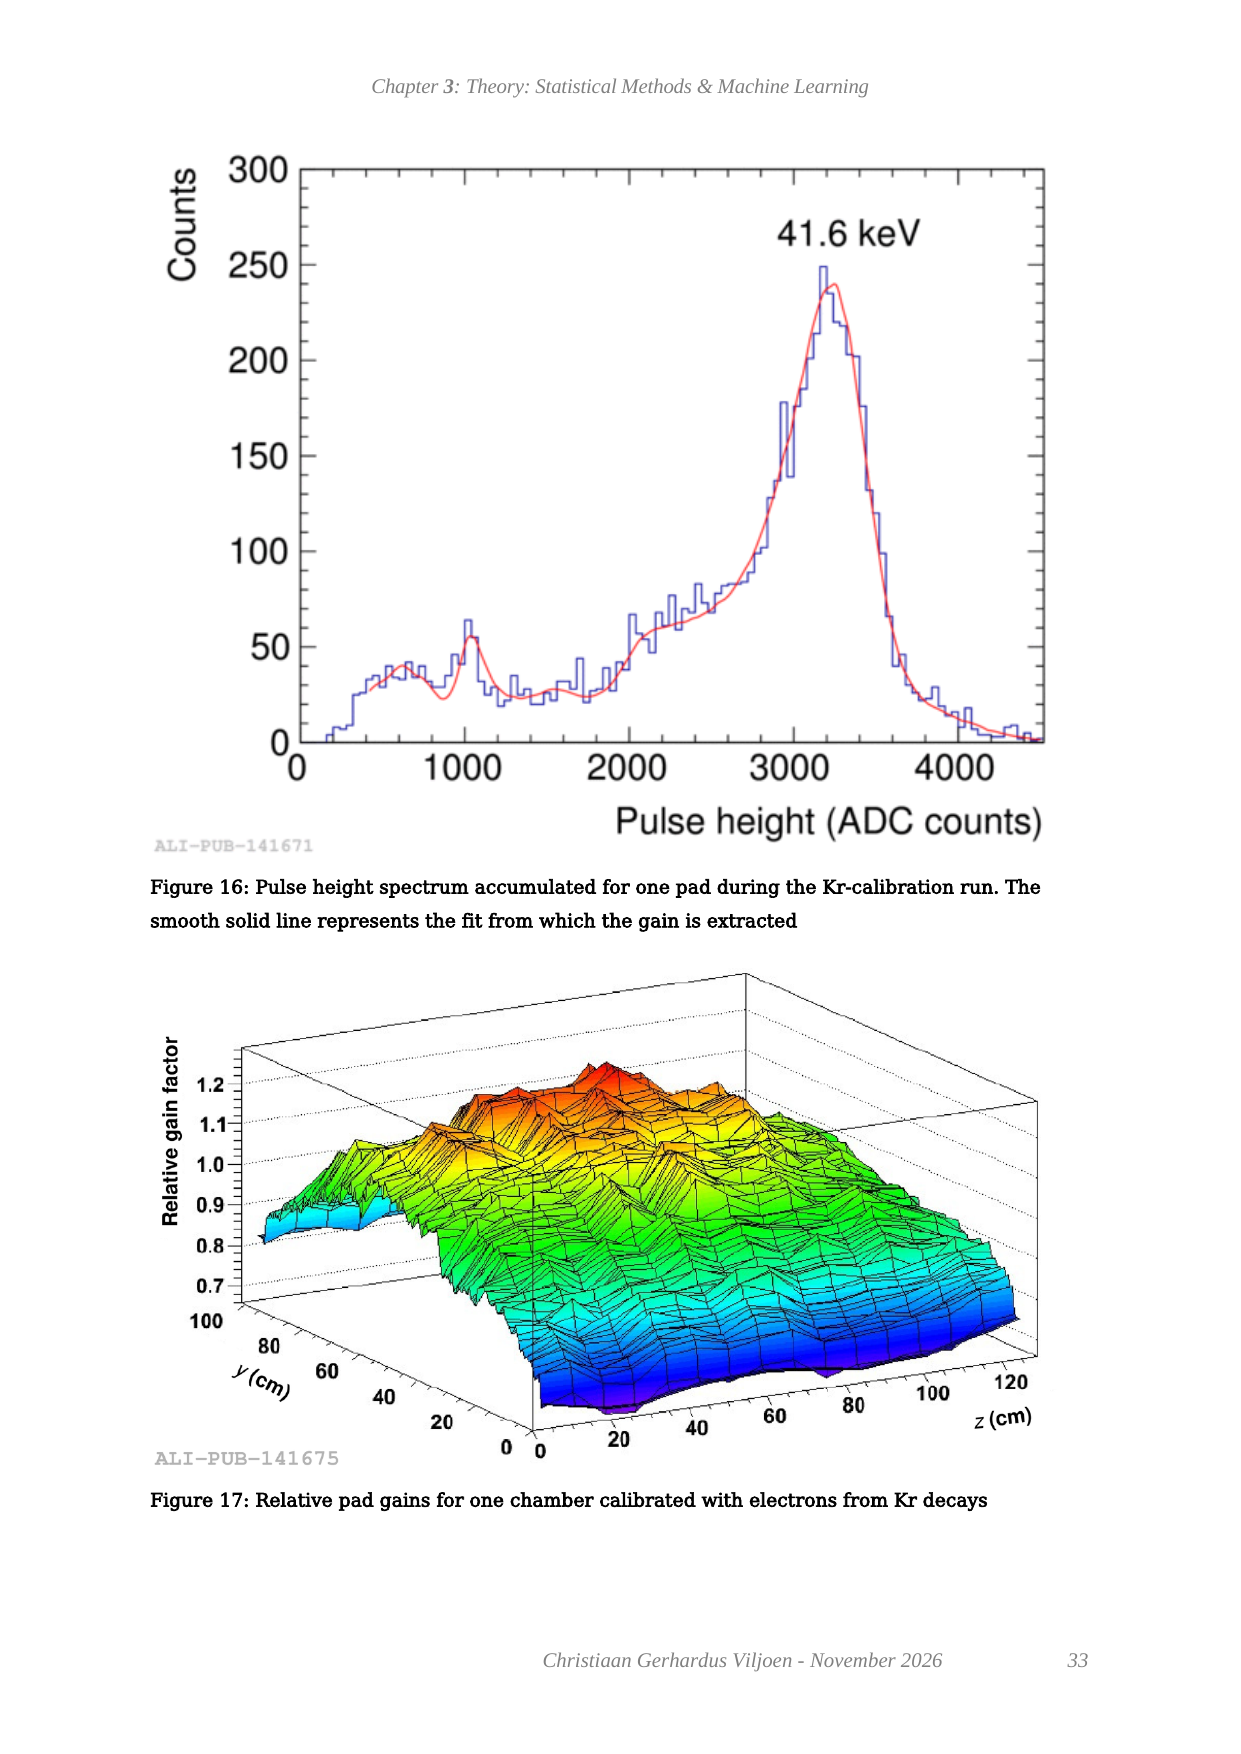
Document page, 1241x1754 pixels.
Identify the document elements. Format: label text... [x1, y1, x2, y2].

text Figure 16: Pulse height spectrum accumulated for one pad during the Kr-calibration run. The smooth solid line represents the fit from which the gain is extracted [150, 875, 1090, 931]
picture [150, 150, 1091, 856]
text Figure 17: Relative pad gains for one chamber calibrated with electrons from Kr decays [150, 1488, 1090, 1510]
picture [150, 950, 1091, 1469]
